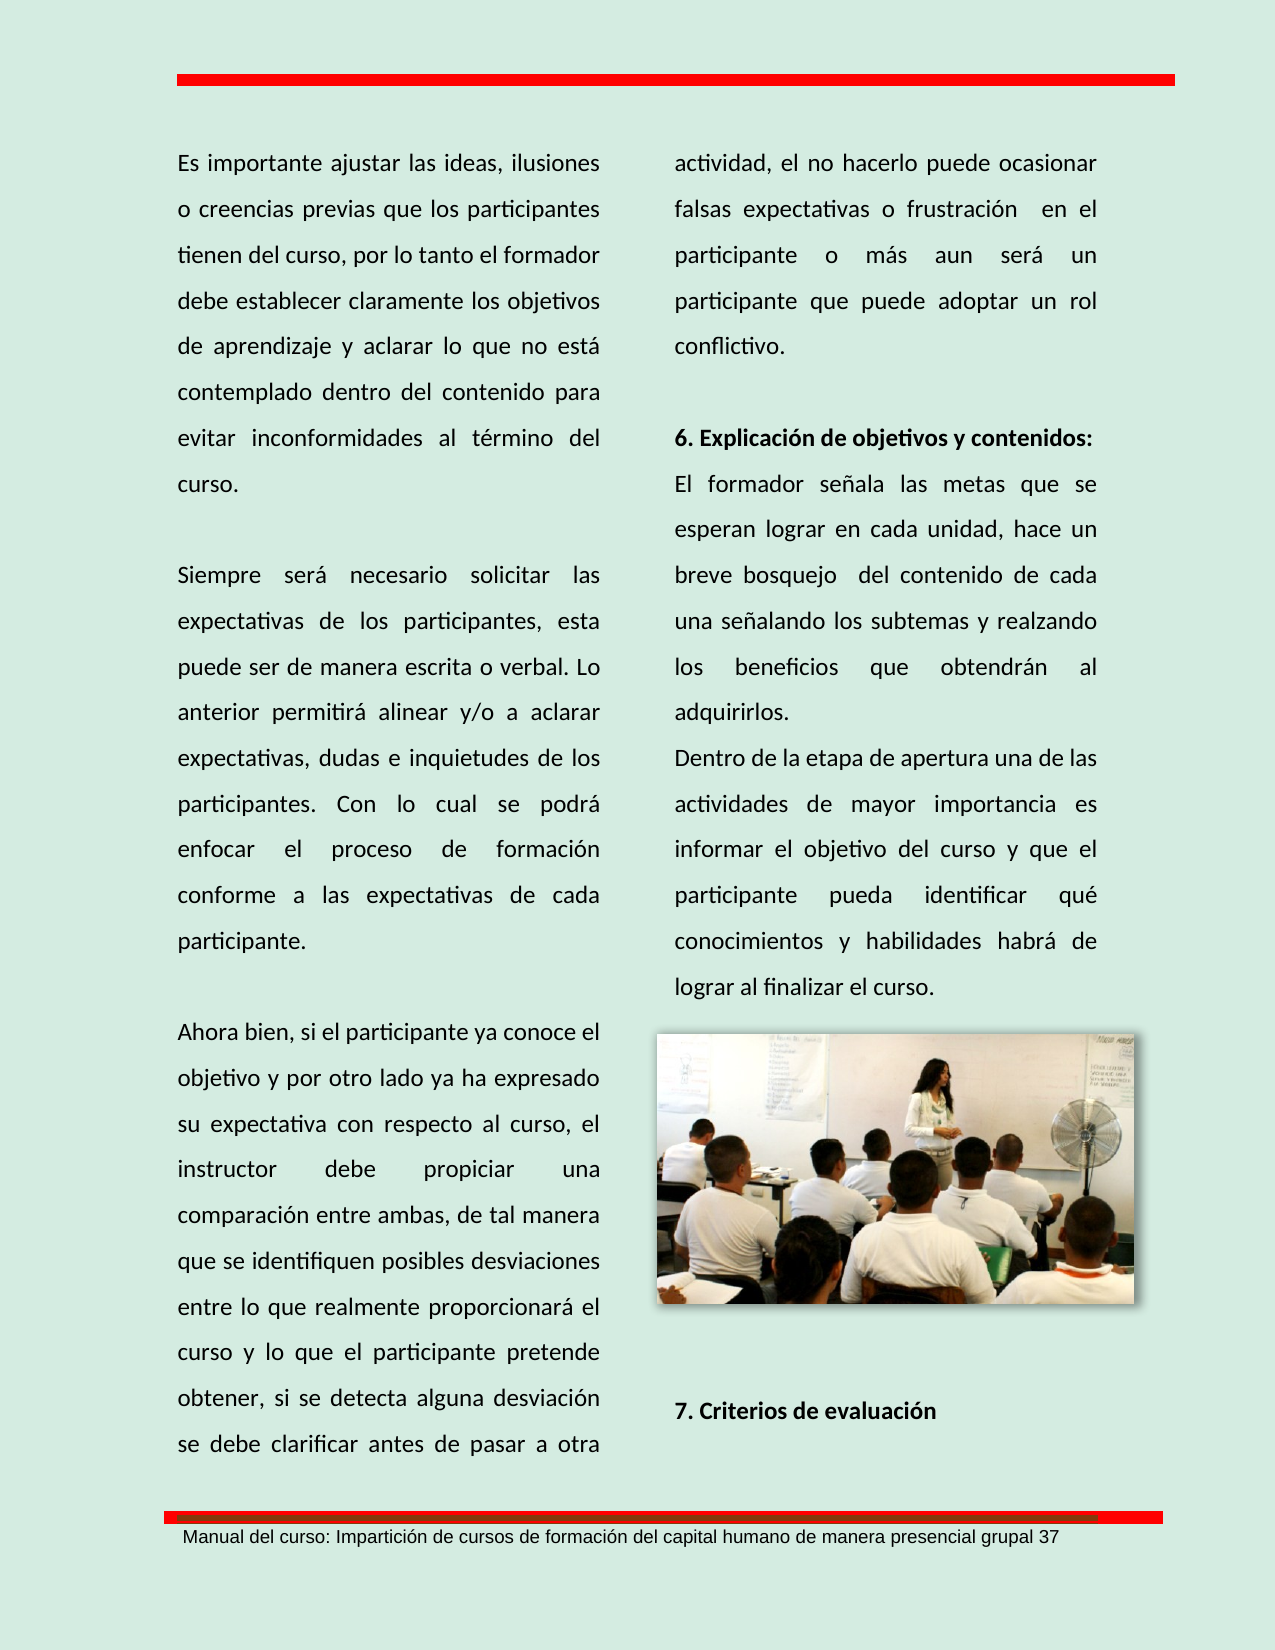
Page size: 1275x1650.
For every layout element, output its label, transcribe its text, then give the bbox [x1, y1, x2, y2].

text Es importante ajustar las ideas, ilusiones o creencias previas que los participantes tienen del curso, por lo tanto el formador debe establecer claramente los objetivos de aprendizaje y aclarar lo que no está contemplado dentro del contenido para evitar inconformidades al término del curso. [177, 148, 601, 498]
text 6. Explicación de objetivos y contenidos: [674, 422, 1098, 452]
text El formador señala las metas que se esperan lograr en cada unidad, hace un breve bosquejo del contenido de cada una señalando los subtemas y realzando los beneficios que obtendrán al adquirirlos. [674, 468, 1098, 727]
text Siempre será necesario solicitar las expectativas de los participantes, esta puede ser de manera escrita o verbal. Lo anterior permitirá alinear y/o a aclarar expectativas, dudas e inquietudes de los participantes. Con lo cual se podrá enfocar el proceso de formación conforme a las expectativas de cada participante. [177, 559, 601, 956]
text Ahora bien, si el participante ya conoce el objetivo y por otro lado ya ha expresado su expectativa con respecto al curso, el instructor debe propiciar una comparación entre ambas, de tal manera que se identifiquen posibles desviaciones entre lo que realmente proporcionará el curso y lo que el participante pretende obtener, si se detecta alguna desviación se debe clarificar antes de pasar a otra actividad, el no hacerlo puede ocasionar falsas expectativas o frustración en el participante o más aun será un participante que puede adoptar un rol conflictivo. [674, 148, 1098, 361]
text Ahora bien, si el participante ya conoce el objetivo y por otro lado ya ha expresado su expectativa con respecto al curso, el instructor debe propiciar una comparación entre ambas, de tal manera que se identifiquen posibles desviaciones entre lo que realmente proporcionará el curso y lo que el participante pretende obtener, si se detecta alguna desviación se debe clarificar antes de pasar a otra actividad, el no hacerlo puede ocasionar falsas expectativas o frustración en el participante o más aun será un participante que puede adoptar un rol conflictivo. [177, 1016, 601, 1458]
text 7. Criterios de evaluación [674, 1396, 1098, 1426]
picture [657, 1034, 1134, 1304]
text Dentro de la etapa de apertura una de las actividades de mayor importancia es informar el objetivo del curso y que el participante pueda identificar qué conocimientos y habilidades habrá de lograr al finalizar el curso. [674, 742, 1098, 1001]
